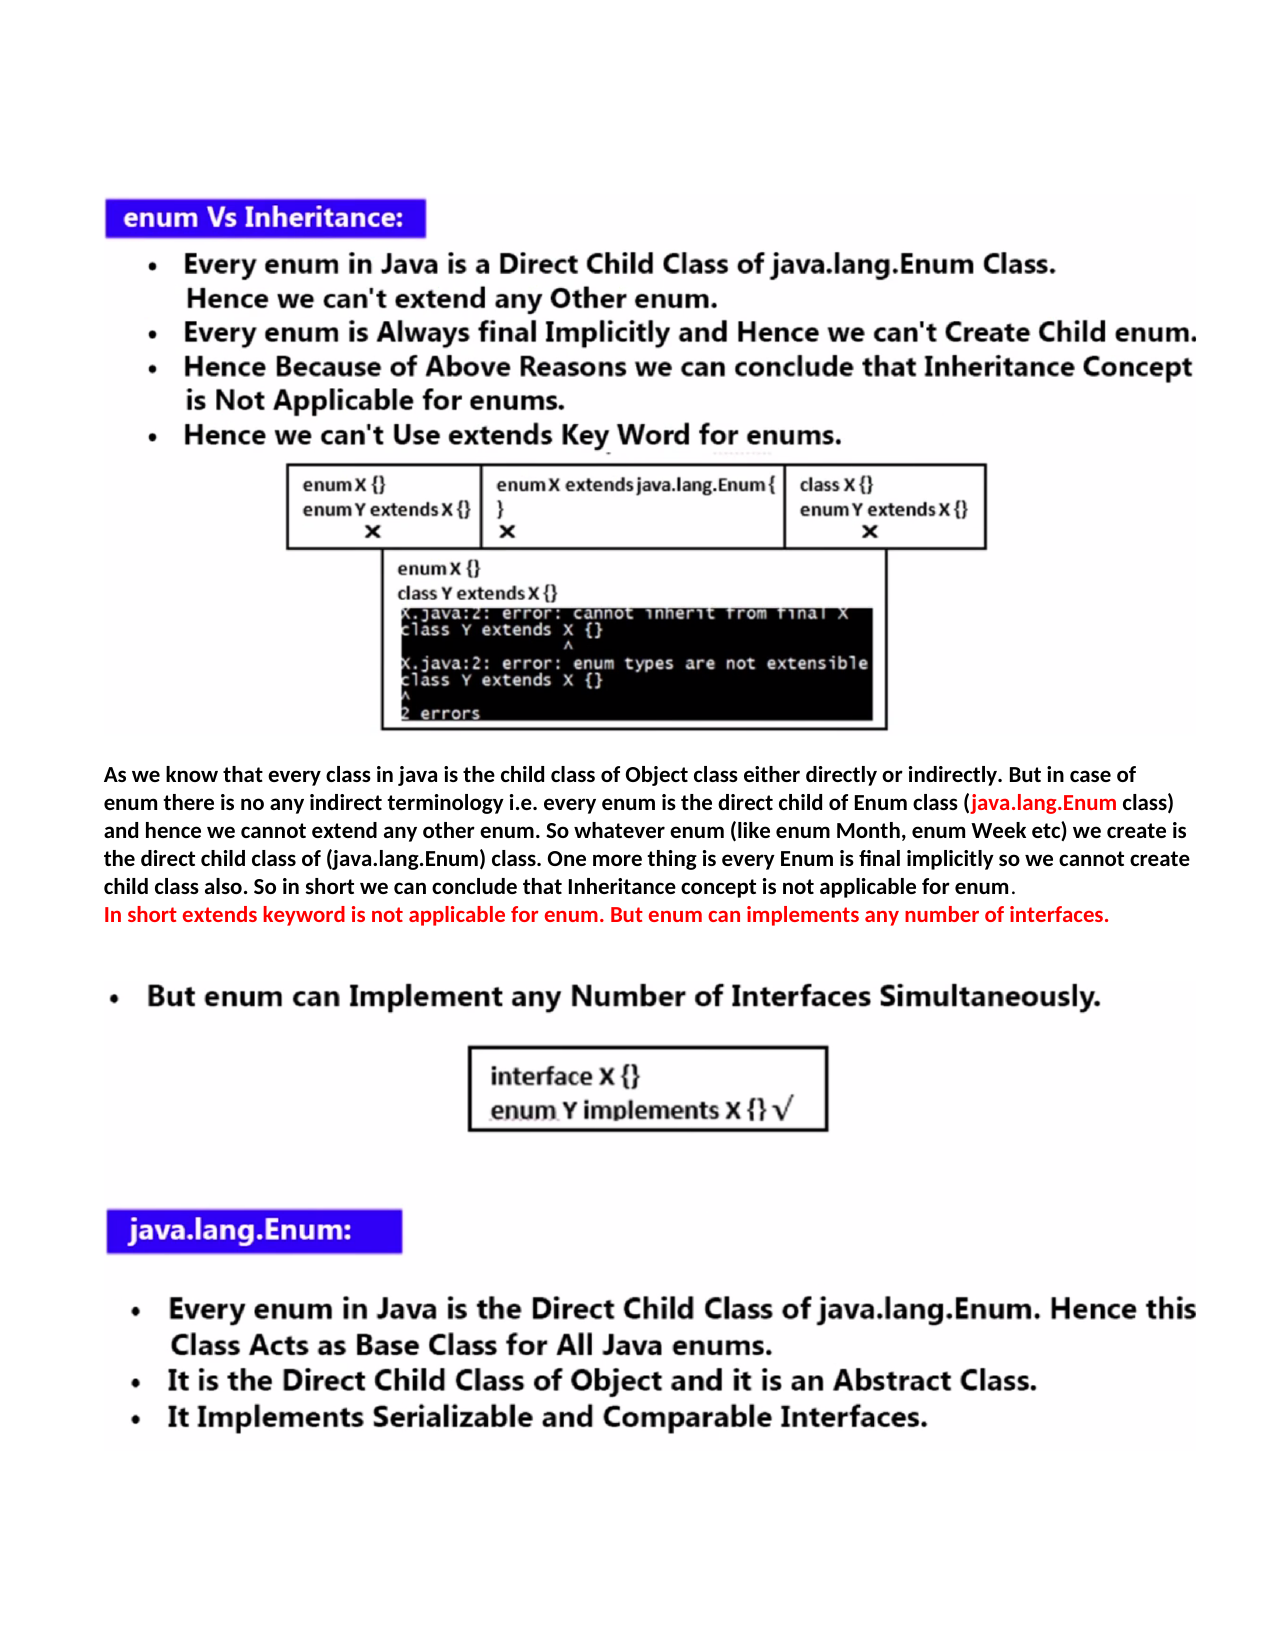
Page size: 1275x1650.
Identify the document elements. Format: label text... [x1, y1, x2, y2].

text As we know that every class in java is the child class of Object class either directly or indirectly. But in case of enum there is no any indirect terminology i.e. every enum is the direct child of Enum class (java.lang.Enum class) and hence we cannot extend any other enum. So whatever enum (like enum Month, enum Week etc) we create is the direct child class of (java.lang.Enum) class. One more thing is every Enum is final implicitly so we cannot create child class also. So in short we can conclude that Inheritance concept is not applicable for enum. [103, 760, 1196, 900]
picture [103, 194, 1197, 736]
text In short extends keyword is not applicable for enum. But enum can implements any number of interfaces. [103, 900, 1196, 928]
picture [103, 981, 1197, 1451]
